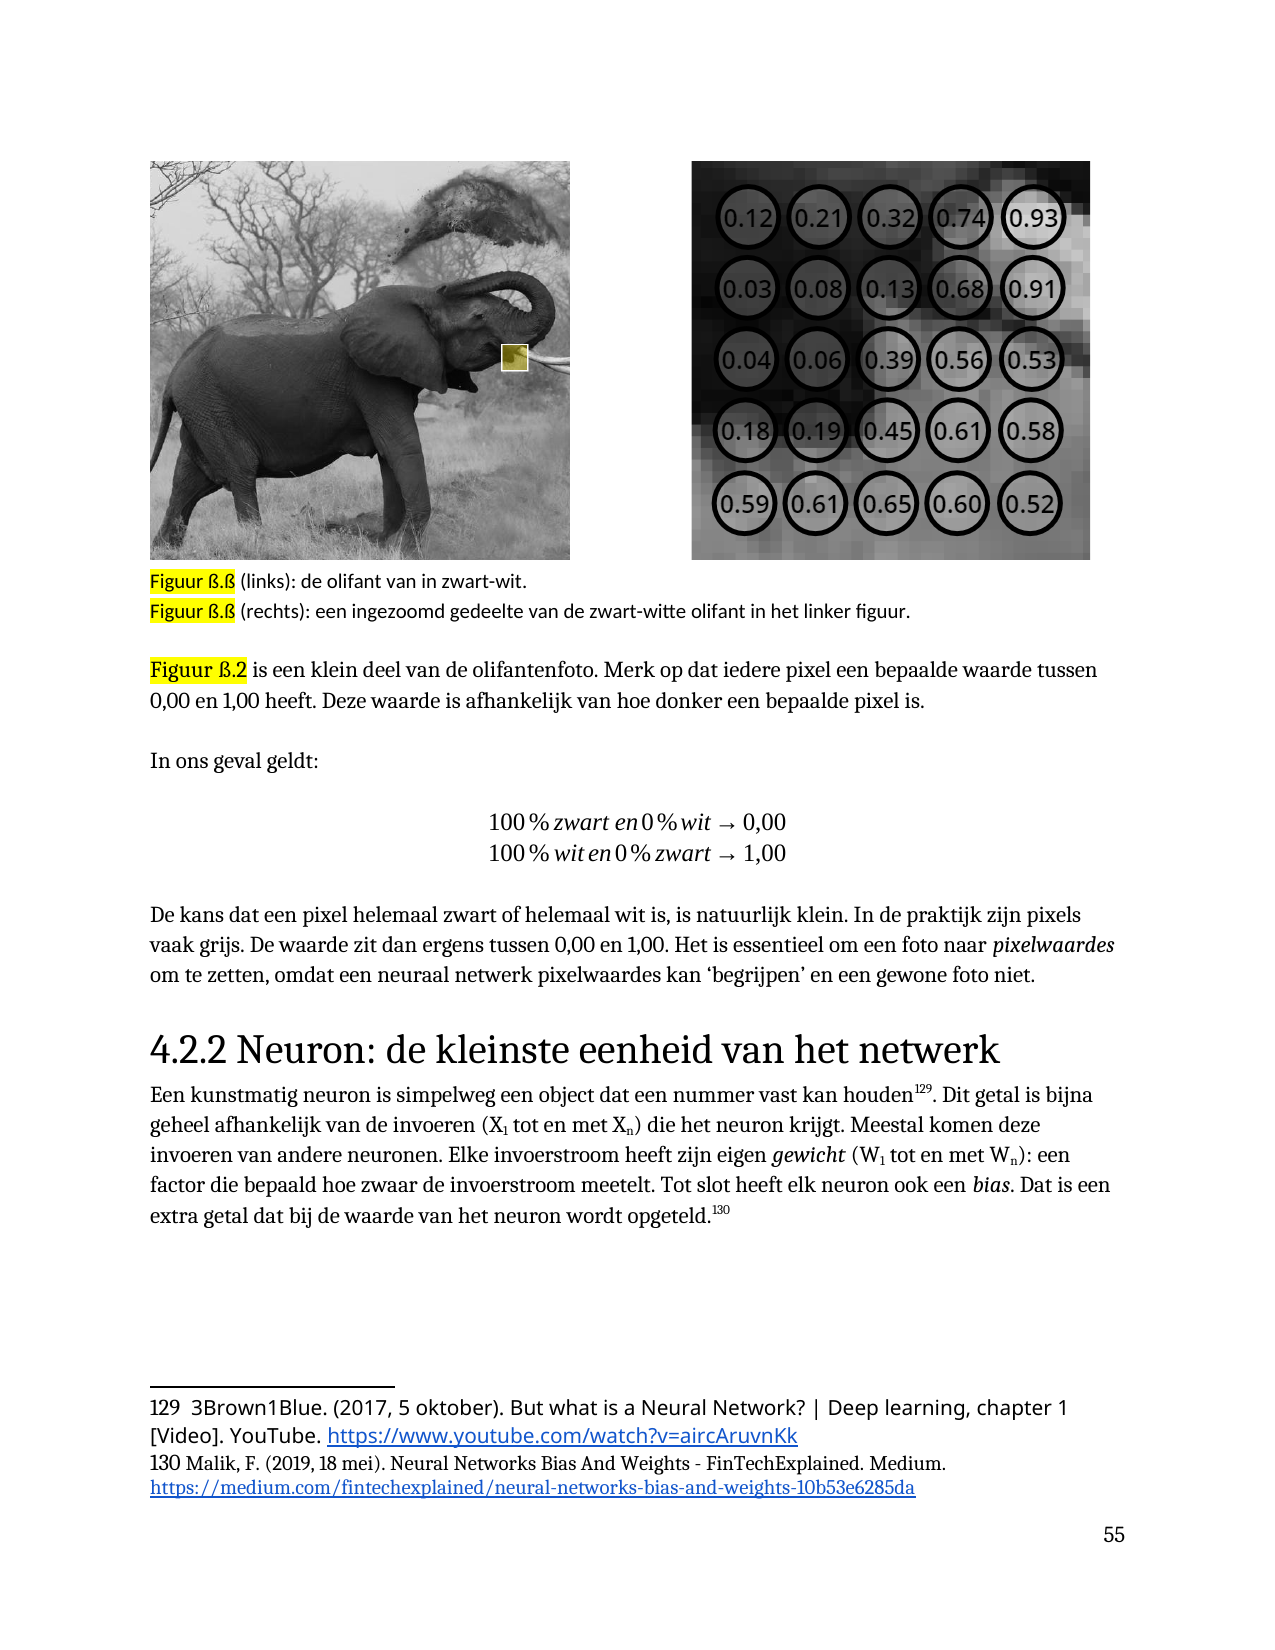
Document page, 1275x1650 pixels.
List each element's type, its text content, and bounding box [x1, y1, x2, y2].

text In ons geval geldt: [150, 748, 1125, 774]
picture [691, 161, 1091, 560]
picture [150, 161, 570, 560]
text De kans dat een pixel helemaal zwart of helemaal wit is, is natuurlijk klein. In de praktijk zijn pixels vaak grijs. De waarde zit dan ergens tussen 0,00 en 1,00. Het is essentieel om een foto naar pixelwaardes om te zetten, omdat een neuraal netwerk pixelwaardes kan ‘begrijpen’ en een gewone foto niet. [150, 901, 1125, 988]
text Figuur ß.2 is een klein deel van de olifantenfoto. Merk op dat iedere pixel een bepaalde waarde tussen 0,00 en 1,00 heeft. Deze waarde is afhankelijk van hoe donker een bepaalde pixel is. [150, 657, 1125, 714]
text Figuur ß.ß (rechts): een ingezoomd gedeelte van de zwart-witte olifant in het linker figuur. [235, 598, 1125, 623]
text Een kunstmatig neuron is simpelweg een object dat een nummer vast kan houden. Dit getal is bijna geheel afhankelijk van de invoeren (X1 tot en met Xn) die het neuron krijgt. Meestal komen deze invoeren van andere neuronen. Elke invoerstroom heeft zijn eigen gewicht (W1 tot en met Wn): een factor die bepaald hoe zwaar de invoerstroom meetelt. Tot slot heeft elk neuron ook een bias. Dat is een extra getal dat bij de waarde van het neuron wordt opgeteld. [150, 1082, 1125, 1229]
subtitle 4.2.2 Neuron: de kleinste eenheid van het netwerk [150, 1026, 1125, 1074]
